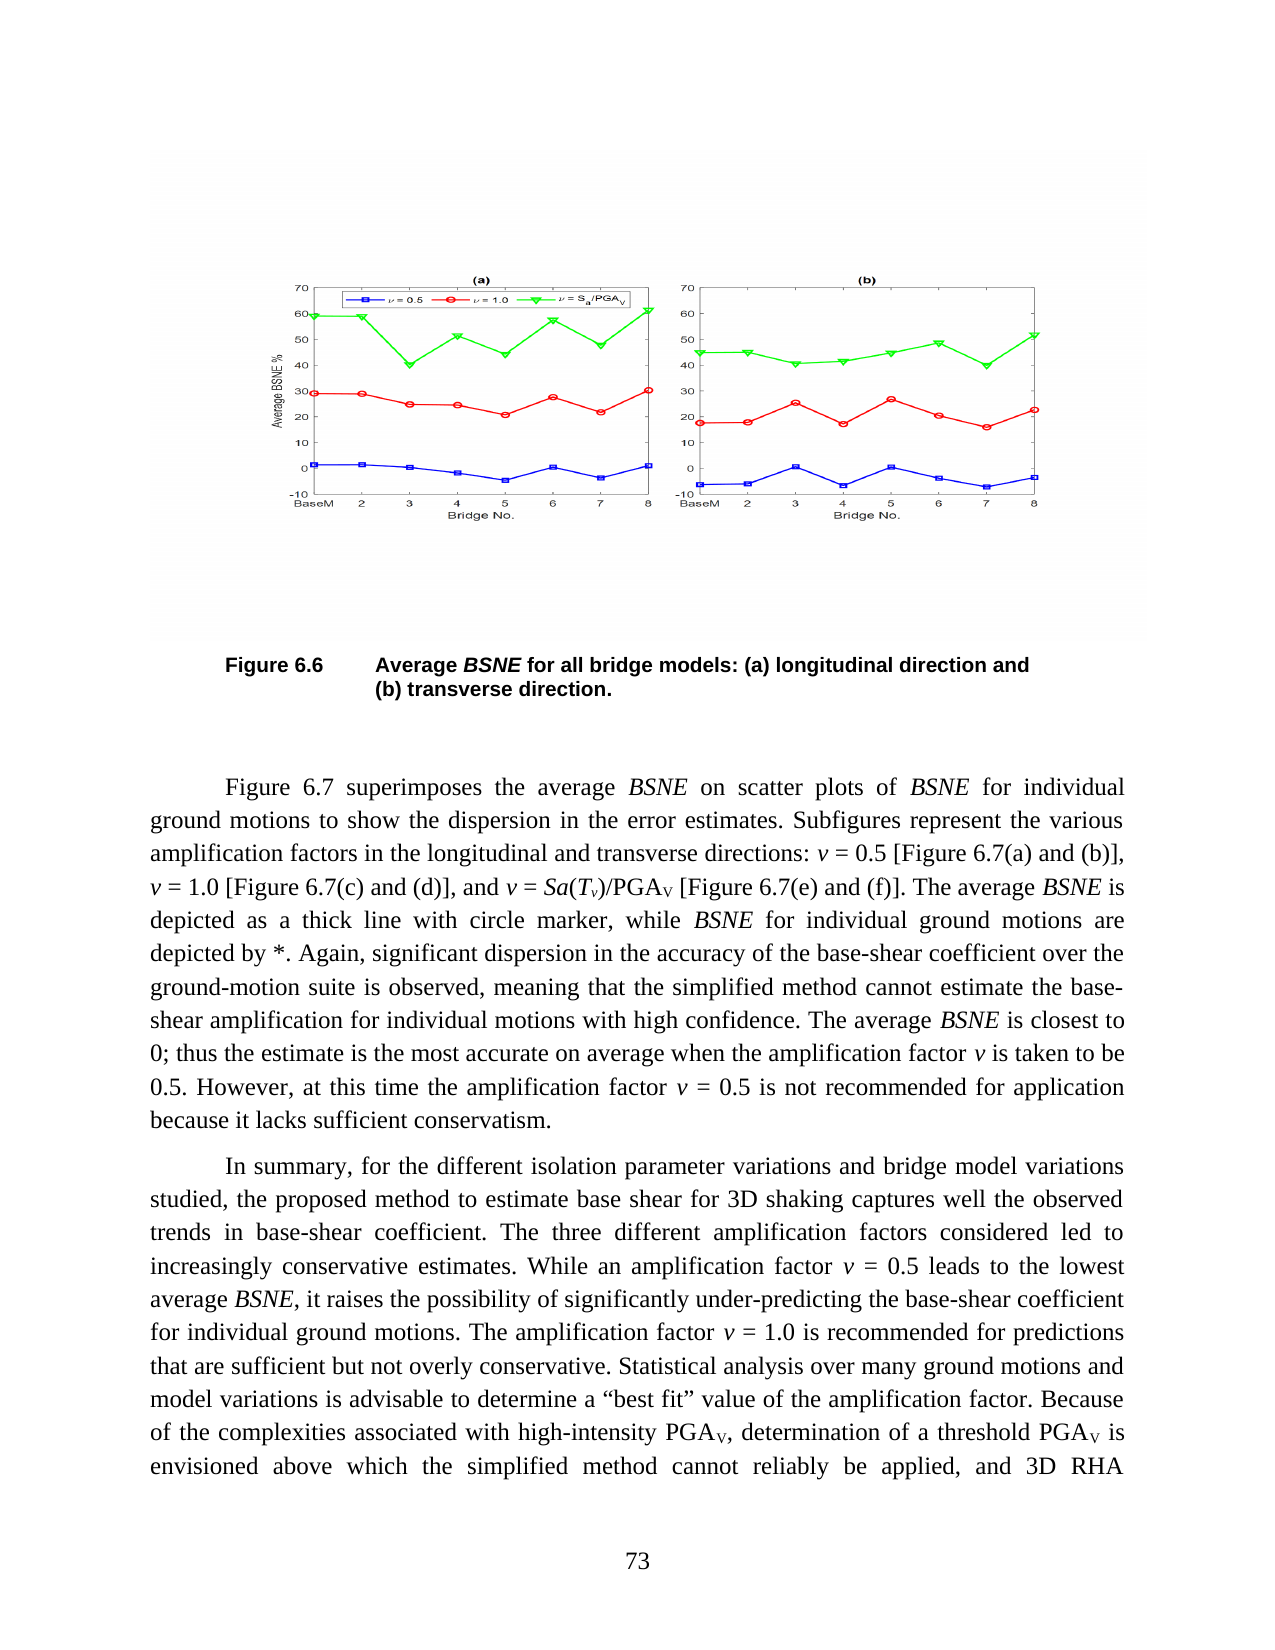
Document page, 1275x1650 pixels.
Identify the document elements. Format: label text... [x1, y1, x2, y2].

text Figure 6.6 Average BSNE for all bridge models: (a) longitudinal direction and (b) transverse direction. [225, 653, 1050, 701]
picture [150, 150, 1148, 641]
text Figure 6.7 superimposes the average BSNE on scatter plots of BSNE for individual ground motions to show the dispersion in the error estimates. Subfigures represent the various amplification factors in the longitudinal and transverse directions: ν = 0.5 [Figure 6.7(a) and (b)], ν = 1.0 [Figure 6.7(c) and (d)], and ν = Sa(Tv)/PGAV [Figure 6.7(e) and (f)]. The average BSNE is depicted as a thick line with circle marker, while BSNE for individual ground motions are depicted by *. Again, significant dispersion in the accuracy of the base-shear coefficient over the ground-motion suite is observed, meaning that the simplified method cannot estimate the base-shear amplification for individual motions with high confidence. The average BSNE is closest to 0; thus the estimate is the most accurate on average when the amplification factor ν is taken to be 0.5. However, at this time the amplification factor ν = 0.5 is not recommended for application because it lacks sufficient conservatism. [150, 767, 1125, 1134]
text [150, 1146, 1125, 1479]
